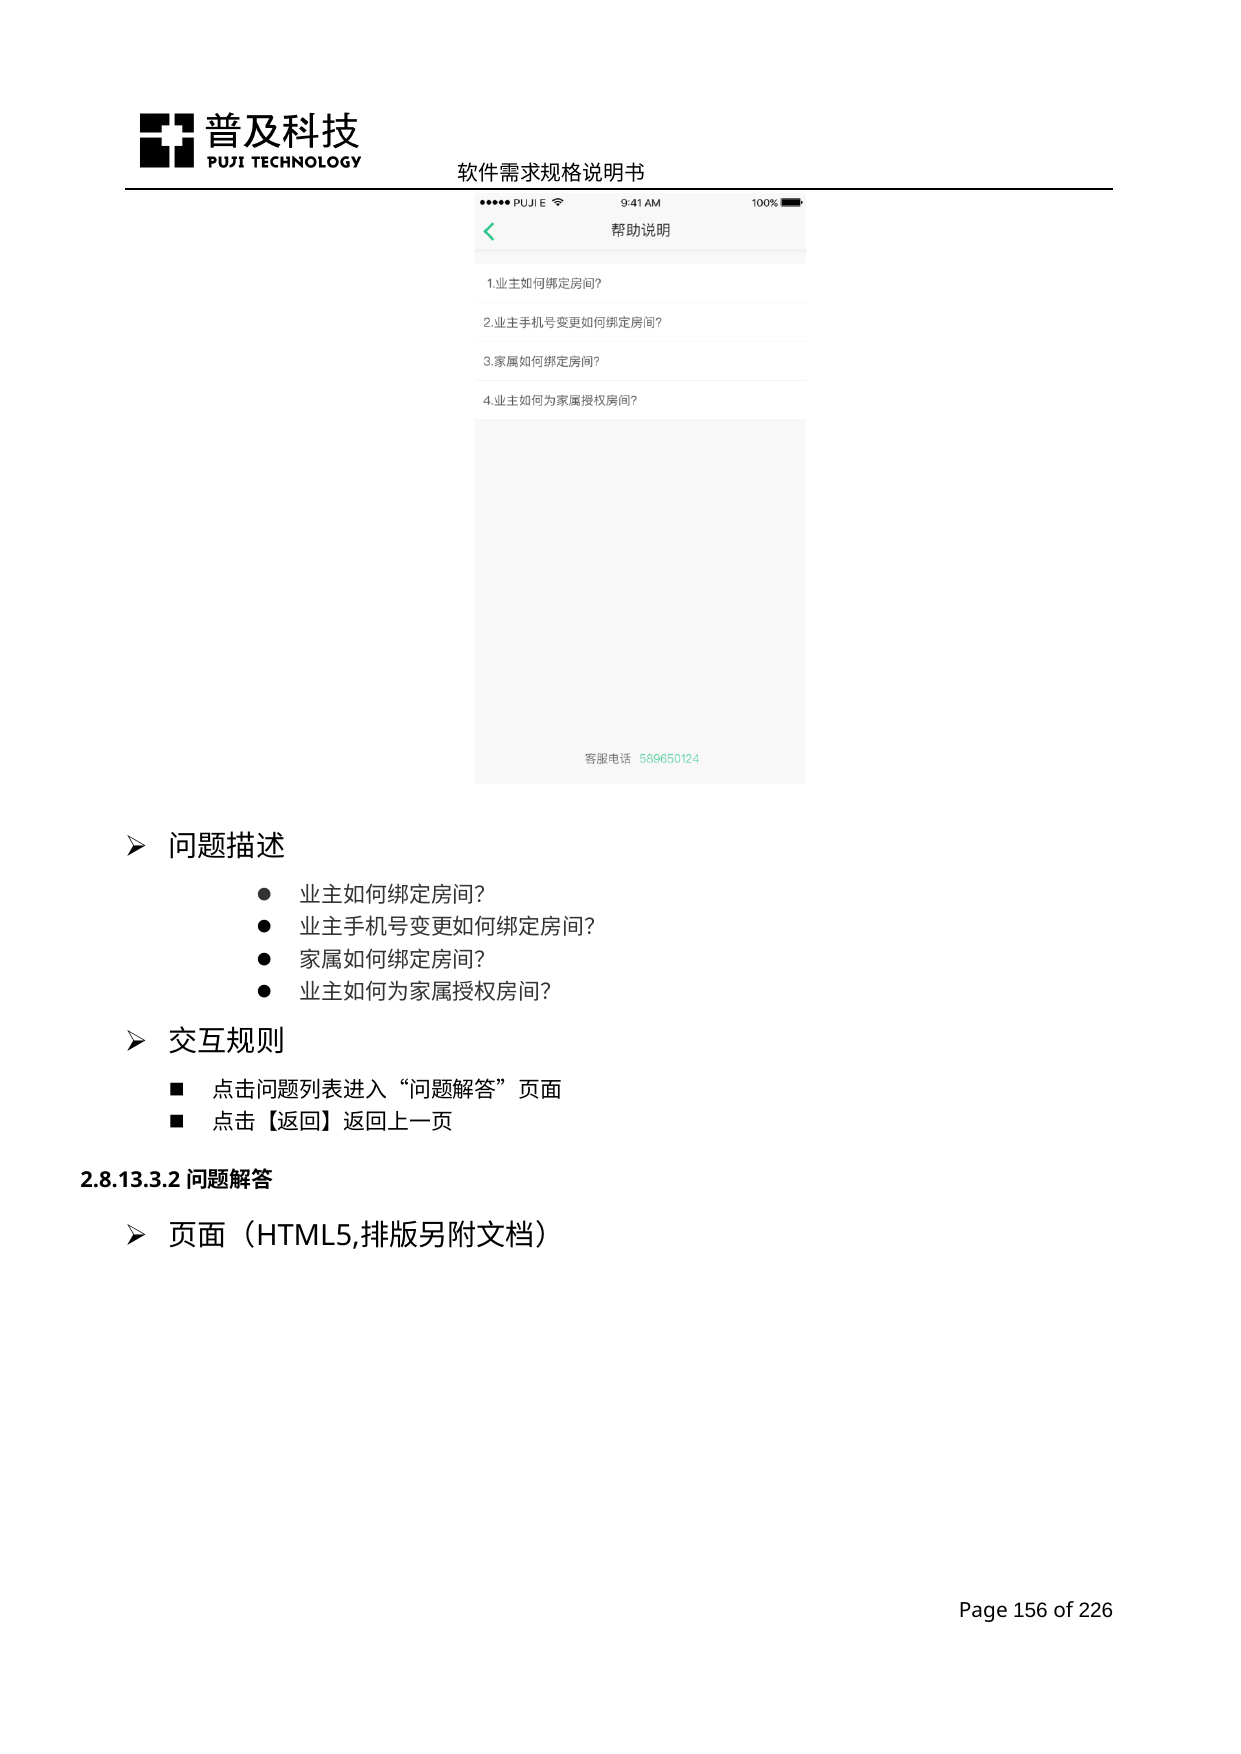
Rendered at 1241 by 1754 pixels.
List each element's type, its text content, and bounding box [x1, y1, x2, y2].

list 业主如何为家属授权房间？ [256, 974, 1113, 1006]
picture [474, 193, 807, 784]
list 点击问题列表进入“问题解答”页面 [168, 1071, 1113, 1104]
picture [124, 103, 365, 180]
list 交互规则 [124, 1006, 1113, 1071]
list 家属如何绑定房间？ [256, 941, 1113, 974]
list 问题描述 [124, 811, 1113, 876]
list 点击【返回】返回上一页 [168, 1104, 1113, 1136]
list 业主如何绑定房间？ [256, 876, 1113, 909]
subtitle 问题解答 [80, 1161, 1092, 1194]
list 页面（HTML5,排版另附文档） [124, 1200, 1113, 1265]
list 业主手机号变更如何绑定房间？ [256, 909, 1113, 941]
